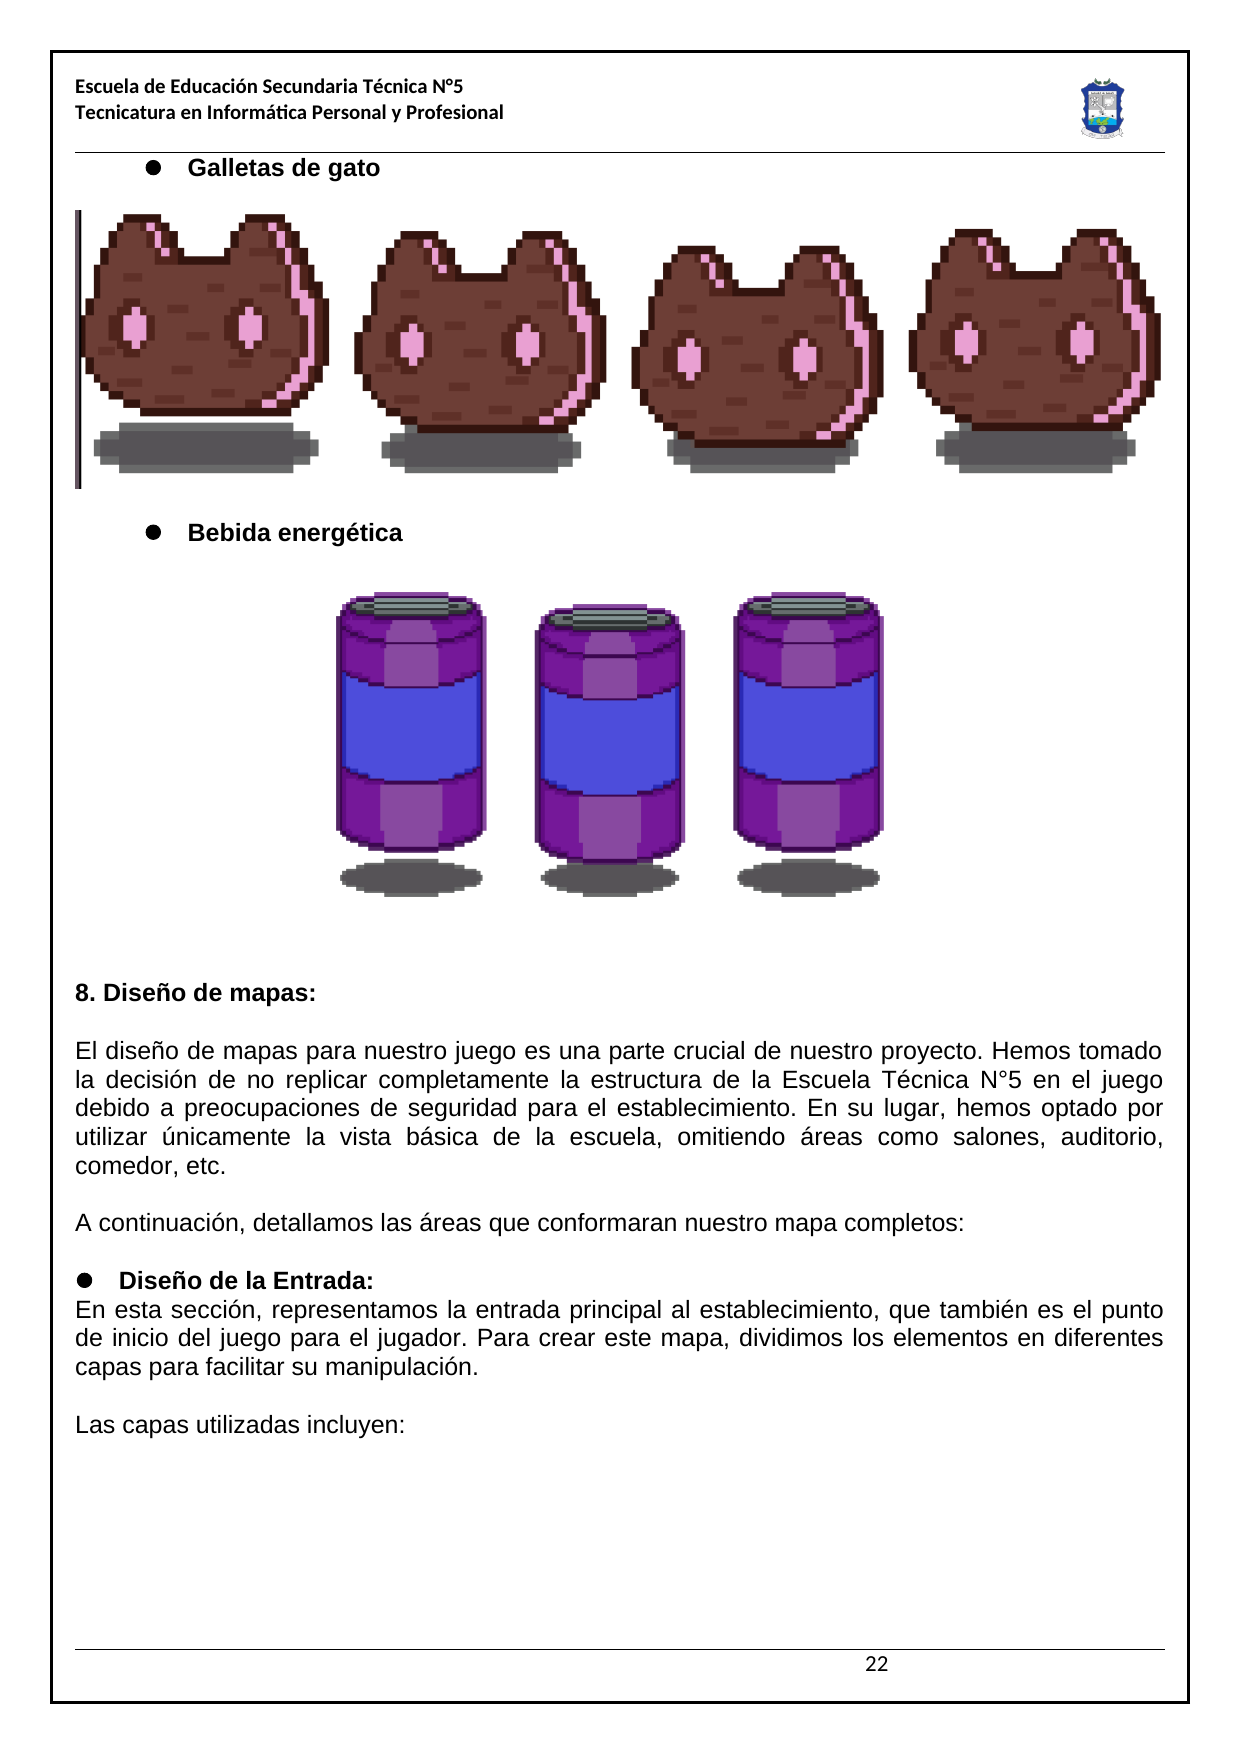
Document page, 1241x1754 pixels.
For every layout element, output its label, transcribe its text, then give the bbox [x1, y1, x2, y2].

list A continuación, detallamos las áreas que conformaran nuestro mapa completos: [75, 1208, 1165, 1237]
list Diseño de la Entrada: [75, 1266, 1165, 1295]
list El diseño de mapas para nuestro juego es una parte crucial de nuestro proyecto. Hemos tomado la decisión de no replicar completamente la estructura de la Escuela Técnica N°5 en el juego debido a preocupaciones de seguridad para el establecimiento. En su lugar, hemos optado por utilizar únicamente la vista básica de la escuela, omitiendo áreas como salones, auditorio, comedor, etc. [75, 1036, 1165, 1179]
list Bebida energética [144, 518, 1165, 547]
picture [303, 575, 938, 921]
picture [75, 210, 1165, 489]
picture [1077, 77, 1128, 139]
list Las capas utilizadas incluyen: [75, 1410, 1165, 1438]
list Galletas de gato [144, 153, 1165, 182]
list Diseño de mapas: [75, 978, 1165, 1007]
list En esta sección, representamos la entrada principal al establecimiento, que también es el punto de inicio del juego para el jugador. Para crear este mapa, dividimos los elementos en diferentes capas para facilitar su manipulación. [75, 1295, 1165, 1381]
